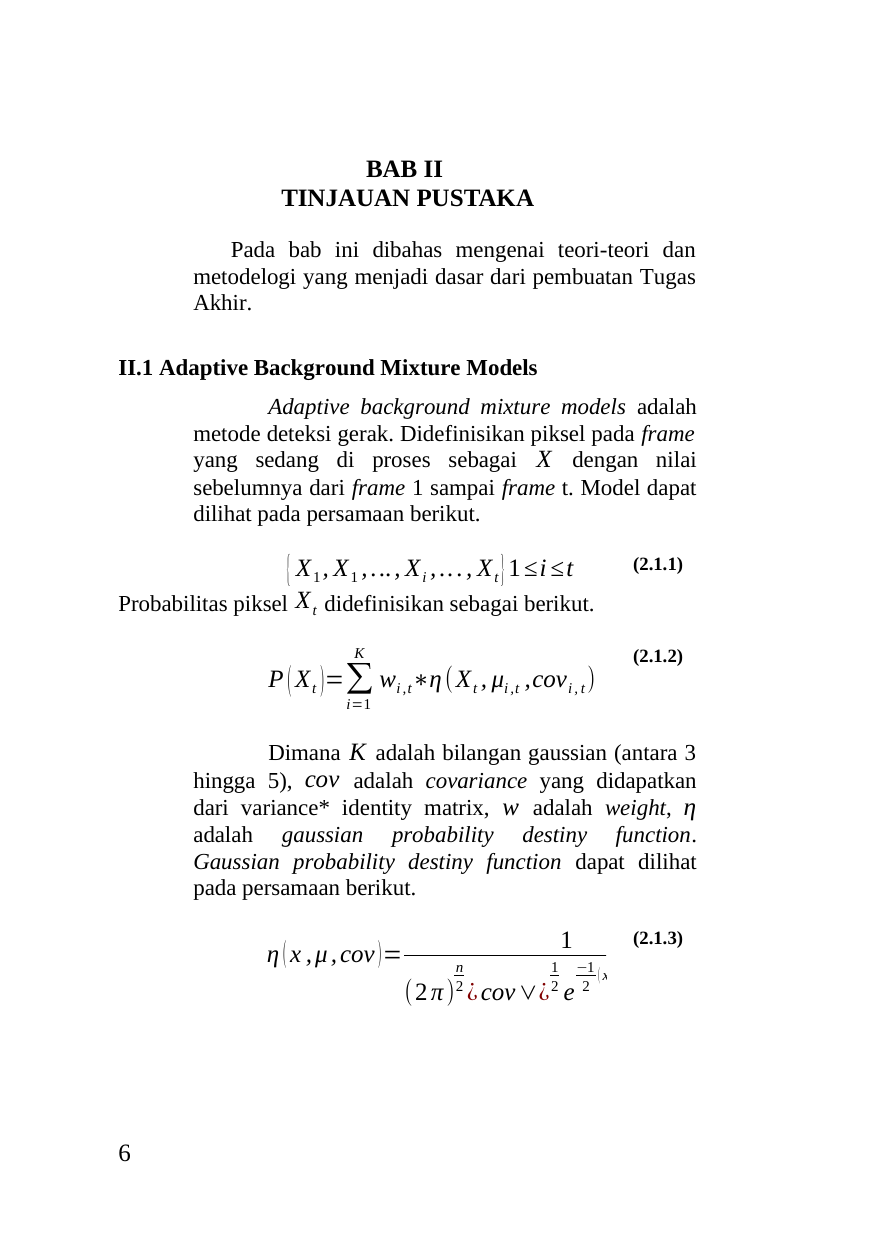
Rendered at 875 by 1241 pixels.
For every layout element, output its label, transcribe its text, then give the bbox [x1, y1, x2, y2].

subtitle TINJAUAN PUSTAKA [118, 154, 697, 211]
table_header [106, 645, 606, 712]
table_header [106, 927, 606, 1008]
text Pada bab ini dibahas mengenai teori-teori dan metodelogi yang menjadi dasar dari pembuatan Tugas Akhir. [193, 236, 697, 316]
table_header [106, 553, 606, 587]
table_header (2.1.3) [606, 927, 709, 1008]
table_header (2.1.2) [606, 645, 709, 712]
text Dimana adalah bilangan gaussian (antara 3 hingga 5), adalah covariance yang didapatkan dari variance* identity matrix, adalah weight, adalah gaussian probability destiny function. Gaussian probability destiny function dapat dilihat pada persamaan berikut. [193, 738, 697, 900]
text Adaptive background mixture models adalah metode deteksi gerak. Didefinisikan piksel pada frame yang sedang di proses sebagai dengan nilai sebelumnya dari frame 1 sampai frame t. Model dapat dilihat pada persamaan berikut. [193, 393, 697, 526]
text Probabilitas piksel didefinisikan sebagai berikut. [118, 587, 697, 618]
subtitle Adaptive Background Mixture Models [118, 354, 697, 381]
table_header (2.1.1) [606, 553, 709, 587]
